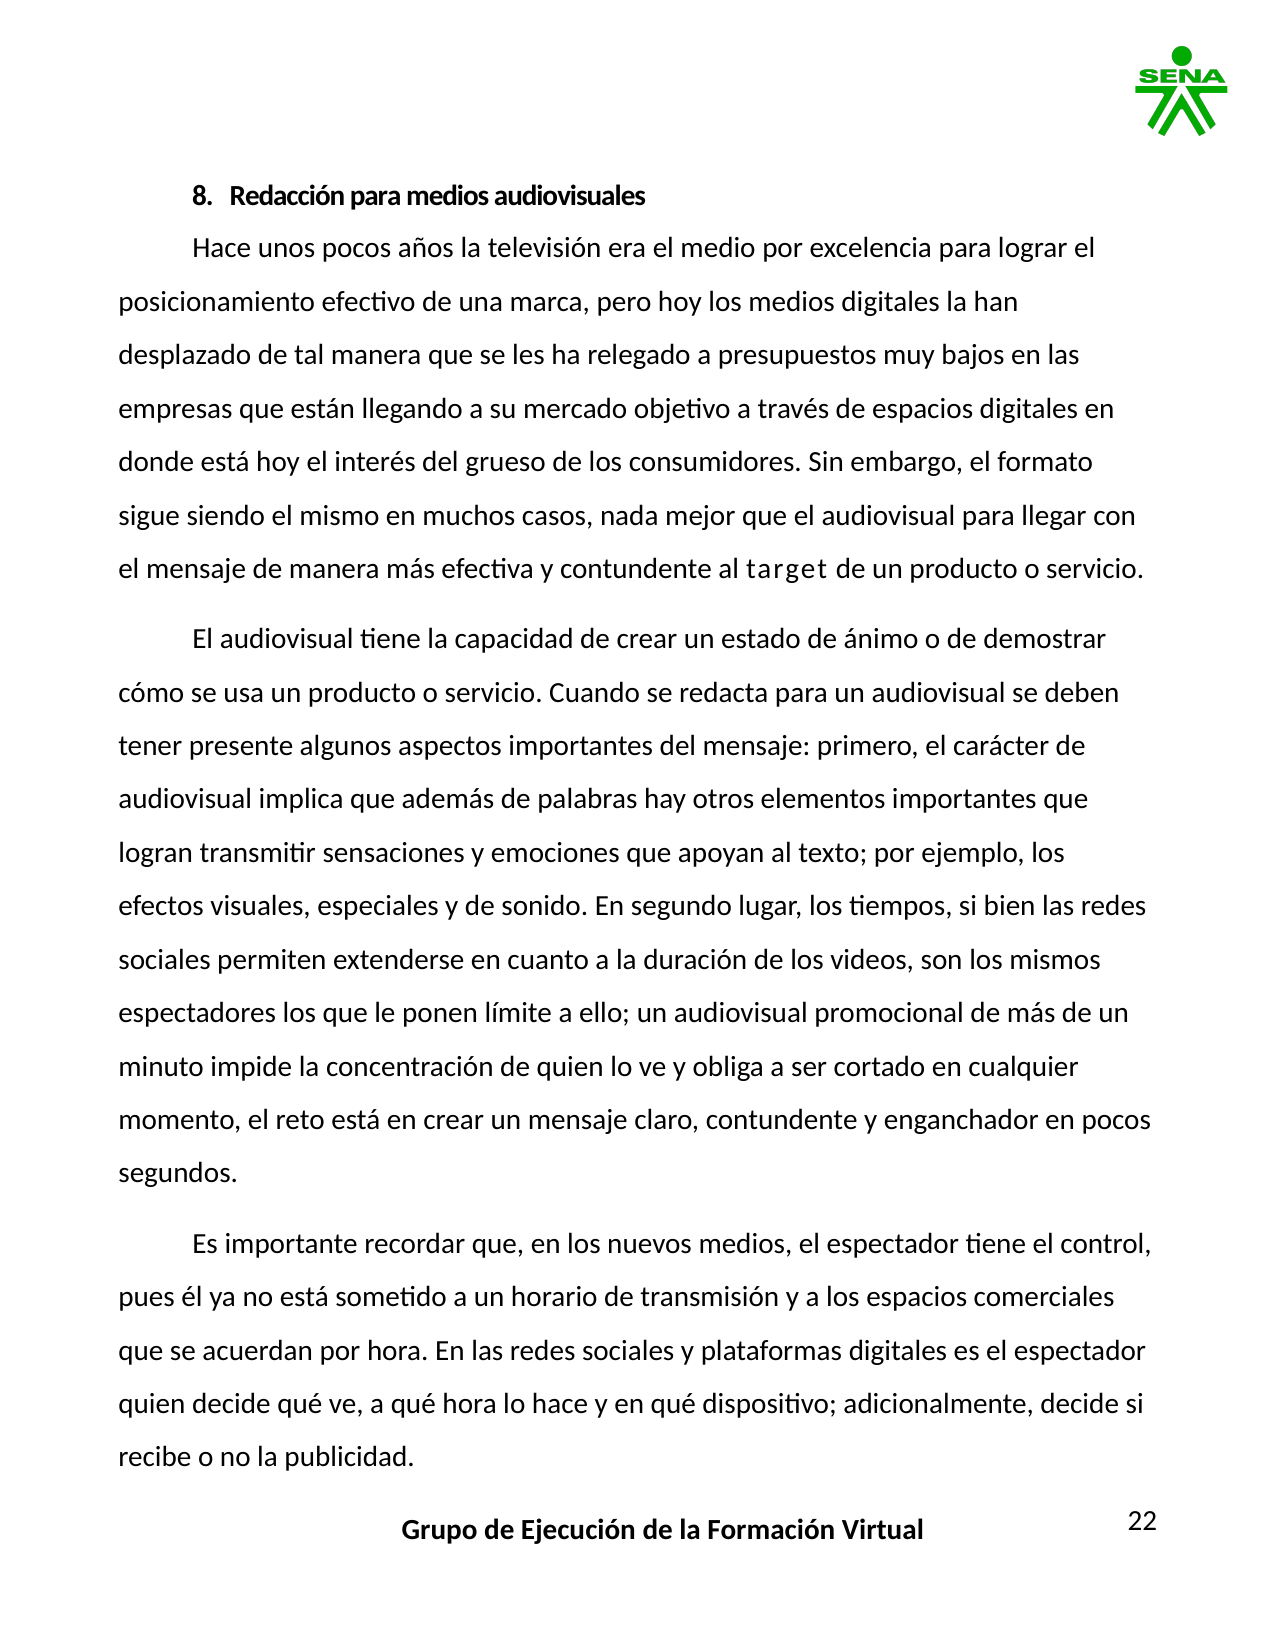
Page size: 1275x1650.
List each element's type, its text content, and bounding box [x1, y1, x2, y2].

subtitle Redacción para medios audiovisuales [192, 177, 1157, 213]
picture [1135, 46, 1228, 136]
text El audiovisual tiene la capacidad de crear un estado de ánimo o de demostrar cómo se usa un producto o servicio. Cuando se redacta para un audiovisual se deben tener presente algunos aspectos importantes del mensaje: primero, el carácter de audiovisual implica que además de palabras hay otros elementos importantes que logran transmitir sensaciones y emociones que apoyan al texto; por ejemplo, los efectos visuales, especiales y de sonido. En segundo lugar, los tiempos, si bien las redes sociales permiten extenderse en cuanto a la duración de los videos, son los mismos espectadores los que le ponen límite a ello; un audiovisual promocional de más de un minuto impide la concentración de quien lo ve y obliga a ser cortado en cualquier momento, el reto está en crear un mensaje claro, contundente y enganchador en pocos segundos. [118, 620, 1157, 1190]
text Es importante recordar que, en los nuevos medios, el espectador tiene el control, pues él ya no está sometido a un horario de transmisión y a los espacios comerciales que se acuerdan por hora. En las redes sociales y plataformas digitales es el espectador quien decide qué ve, a qué hora lo hace y en qué dispositivo; adicionalmente, decide si recibe o no la publicidad. [118, 1225, 1157, 1474]
text Hace unos pocos años la televisión era el medio por excelencia para lograr el posicionamiento efectivo de una marca, pero hoy los medios digitales la han desplazado de tal manera que se les ha relegado a presupuestos muy bajos en las empresas que están llegando a su mercado objetivo a través de espacios digitales en donde está hoy el interés del grueso de los consumidores. Sin embargo, el formato sigue siendo el mismo en muchos casos, nada mejor que el audiovisual para llegar con el mensaje de manera más efectiva y contundente al target de un producto o servicio. [118, 229, 1157, 586]
